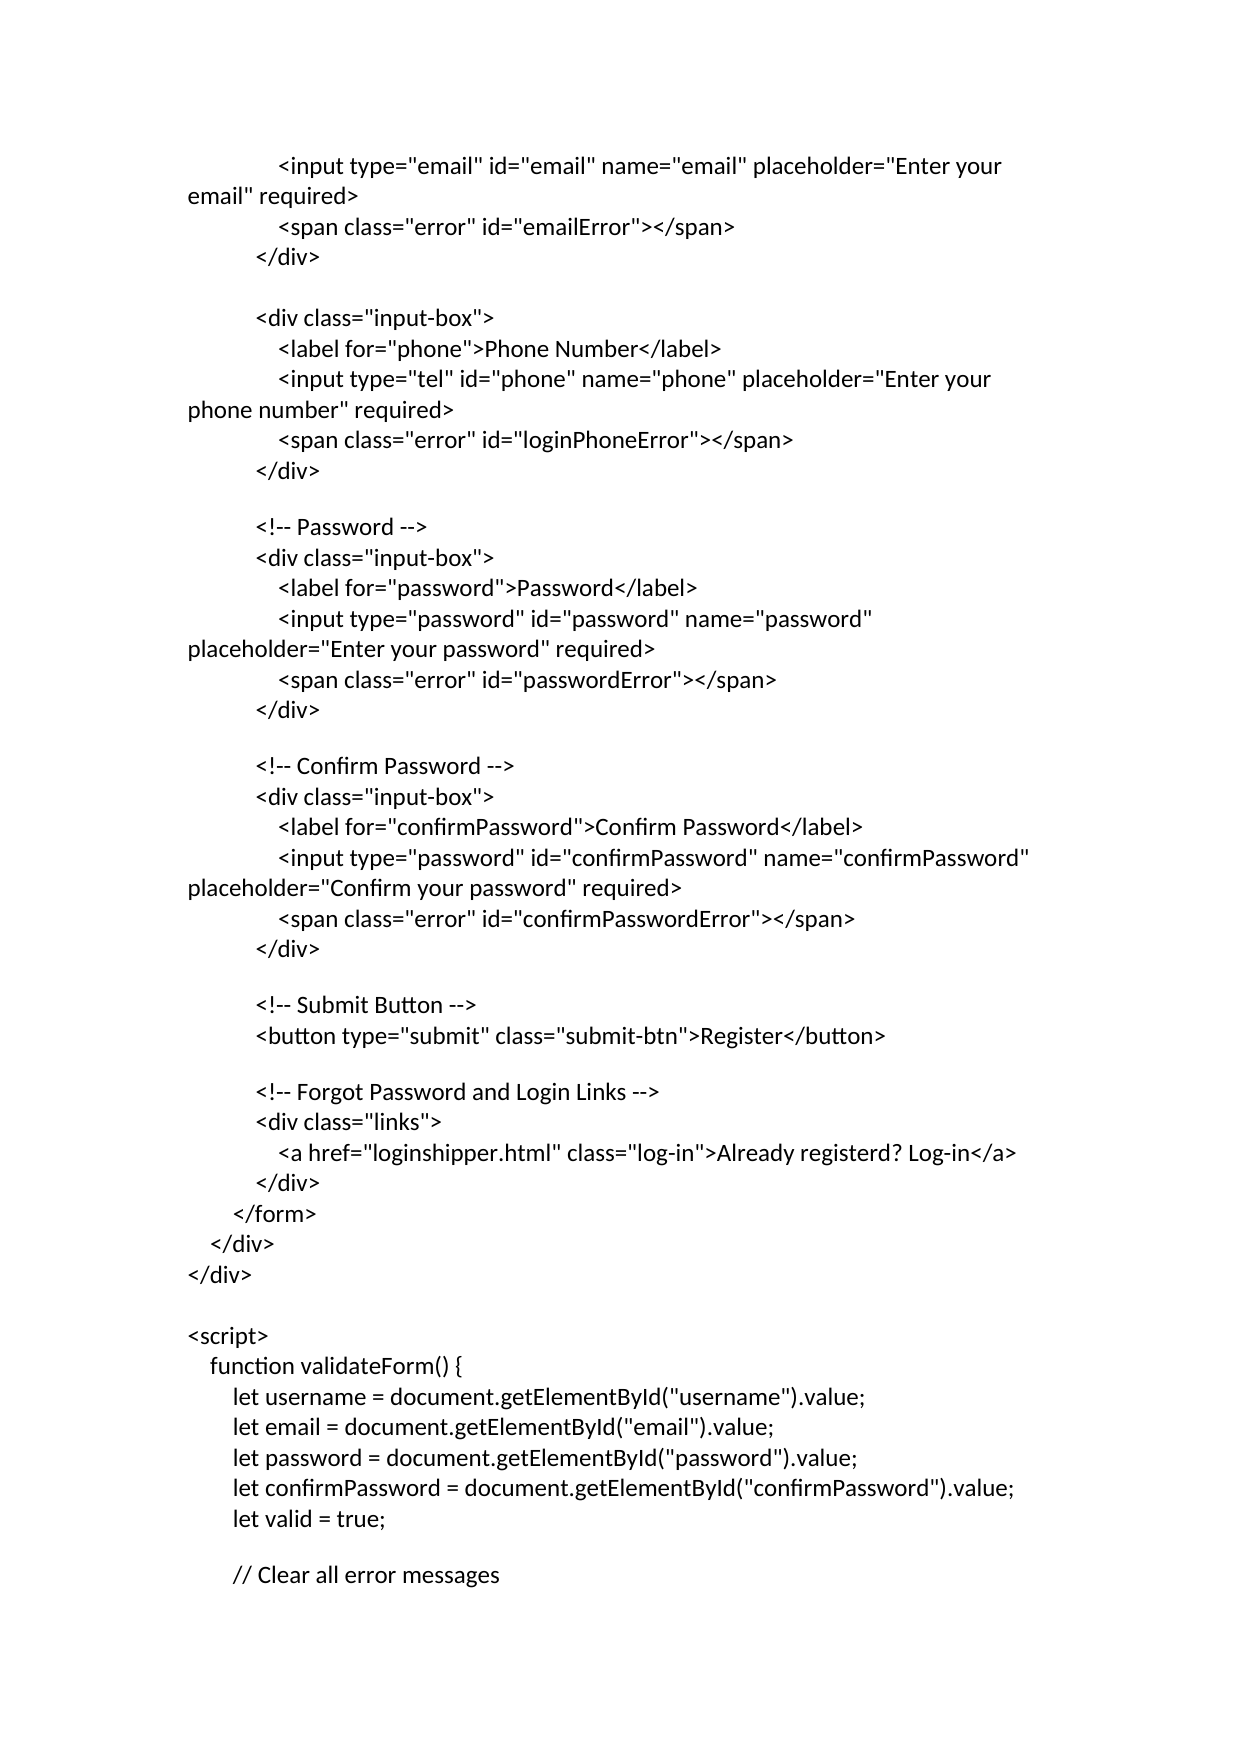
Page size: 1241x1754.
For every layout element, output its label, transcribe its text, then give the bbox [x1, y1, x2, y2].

text <!-- Forgot Password and Login Links --> [187, 1076, 1053, 1106]
text function validateForm() { [187, 1350, 1053, 1381]
text let confirmPassword = document.getElementById("confirmPassword").value; [187, 1472, 1053, 1503]
text // Clear all error messages [187, 1559, 1053, 1589]
text </div> [187, 933, 1053, 964]
text <!-- Submit Button --> [187, 989, 1053, 1020]
text </div> [187, 455, 1053, 486]
text <input type="password" id="confirmPassword" name="confirmPassword" placeholder="Confirm your password" required> [187, 842, 1053, 903]
text <div class="input-box"> [187, 542, 1053, 572]
text let password = document.getElementById("password").value; [187, 1442, 1053, 1472]
text <span class="error" id="passwordError"></span> [187, 664, 1053, 694]
text <label for="confirmPassword">Confirm Password</label> [187, 811, 1053, 842]
text </div> [187, 1167, 1053, 1198]
text <span class="error" id="confirmPasswordError"></span> [187, 903, 1053, 933]
text <a href="loginshipper.html" class="log-in">Already registerd? Log-in</a> [187, 1137, 1053, 1167]
text let valid = true; [187, 1503, 1053, 1533]
text <!-- Confirm Password --> [187, 750, 1053, 781]
text <input type="email" id="email" name="email" placeholder="Enter your email" required> [187, 150, 1053, 211]
text </div> [187, 242, 1053, 272]
text <script> [187, 1320, 1053, 1350]
text </form> [187, 1198, 1053, 1228]
text </div> [187, 1259, 1053, 1289]
text let username = document.getElementById("username").value; [187, 1381, 1053, 1411]
text <input type="password" id="password" name="password" placeholder="Enter your password" required> [187, 603, 1053, 664]
text <label for="phone">Phone Number</label> [187, 333, 1053, 364]
text </div> [187, 694, 1053, 725]
text <input type="tel" id="phone" name="phone" placeholder="Enter your phone number" required> [187, 364, 1053, 425]
text <span class="error" id="loginPhoneError"></span> [187, 425, 1053, 455]
text <div class="input-box"> [187, 781, 1053, 811]
text <div class="input-box"> [187, 303, 1053, 333]
text <span class="error" id="emailError"></span> [187, 211, 1053, 242]
text </div> [187, 1228, 1053, 1259]
text <label for="password">Password</label> [187, 572, 1053, 603]
text <div class="links"> [187, 1106, 1053, 1137]
text let email = document.getElementById("email").value; [187, 1411, 1053, 1442]
text <button type="submit" class="submit-btn">Register</button> [187, 1020, 1053, 1050]
text <!-- Password --> [187, 511, 1053, 542]
